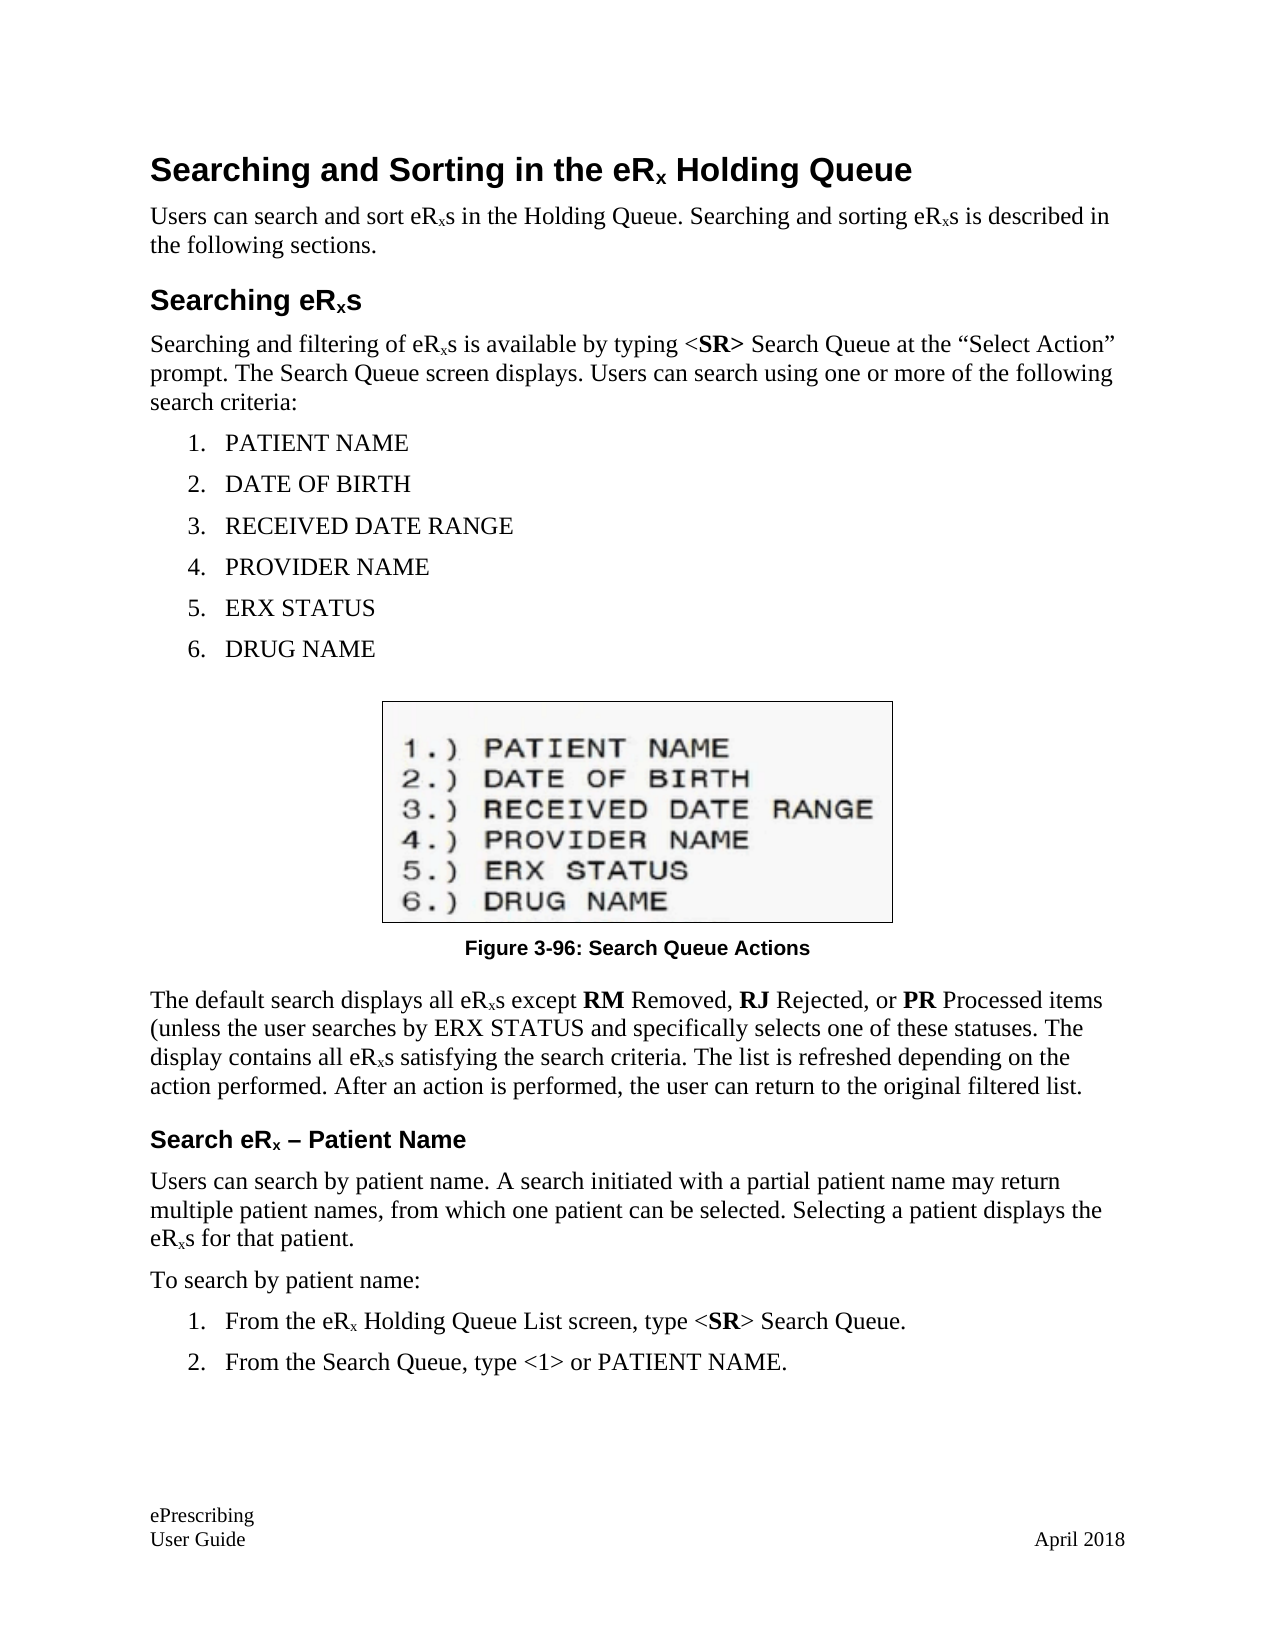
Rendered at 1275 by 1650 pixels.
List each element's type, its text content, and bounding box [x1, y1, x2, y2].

picture [383, 702, 892, 922]
list PATIENT NAME [187, 428, 1125, 457]
subtitle Searching eRxs [150, 283, 1125, 317]
list From the Search Queue, type <1> or PATIENT NAME. [187, 1347, 1125, 1376]
text The default search displays all eRxs except RM Removed, RJ Rejected, or PR Processed items (unless the user searches by ERX STATUS and specifically selects one of these statuses. The display contains all eRxs satisfying the search criteria. The list is refreshed depending on the action performed. After an action is performed, the user can return to the original filtered list. [150, 985, 1125, 1100]
subtitle Searching and Sorting in the eRx Holding Queue [150, 150, 1125, 188]
list DATE OF BIRTH [187, 469, 1125, 498]
list ERX STATUS [187, 593, 1125, 622]
list DRUG NAME [187, 634, 1125, 663]
list RECEIVED DATE RANGE [187, 511, 1125, 539]
text Users can search and sort eRxs in the Holding Queue. Searching and sorting eRxs is described in the following sections. [150, 201, 1125, 258]
text Users can search by patient name. A search initiated with a partial patient name may return multiple patient names, from which one patient can be selected. Selecting a patient displays the eRxs for that patient. [150, 1166, 1125, 1252]
subtitle Search eRx – Patient Name [150, 1125, 1125, 1153]
text To search by patient name: [150, 1265, 1125, 1293]
list PROVIDER NAME [187, 552, 1125, 581]
list From the eRx Holding Queue List screen, type <SR> Search Queue. [187, 1306, 1125, 1335]
text Searching and filtering of eRxs is available by typing <SR> Search Queue at the “Select Action” prompt. The Search Queue screen displays. Users can search using one or more of the following search criteria: [150, 329, 1125, 416]
